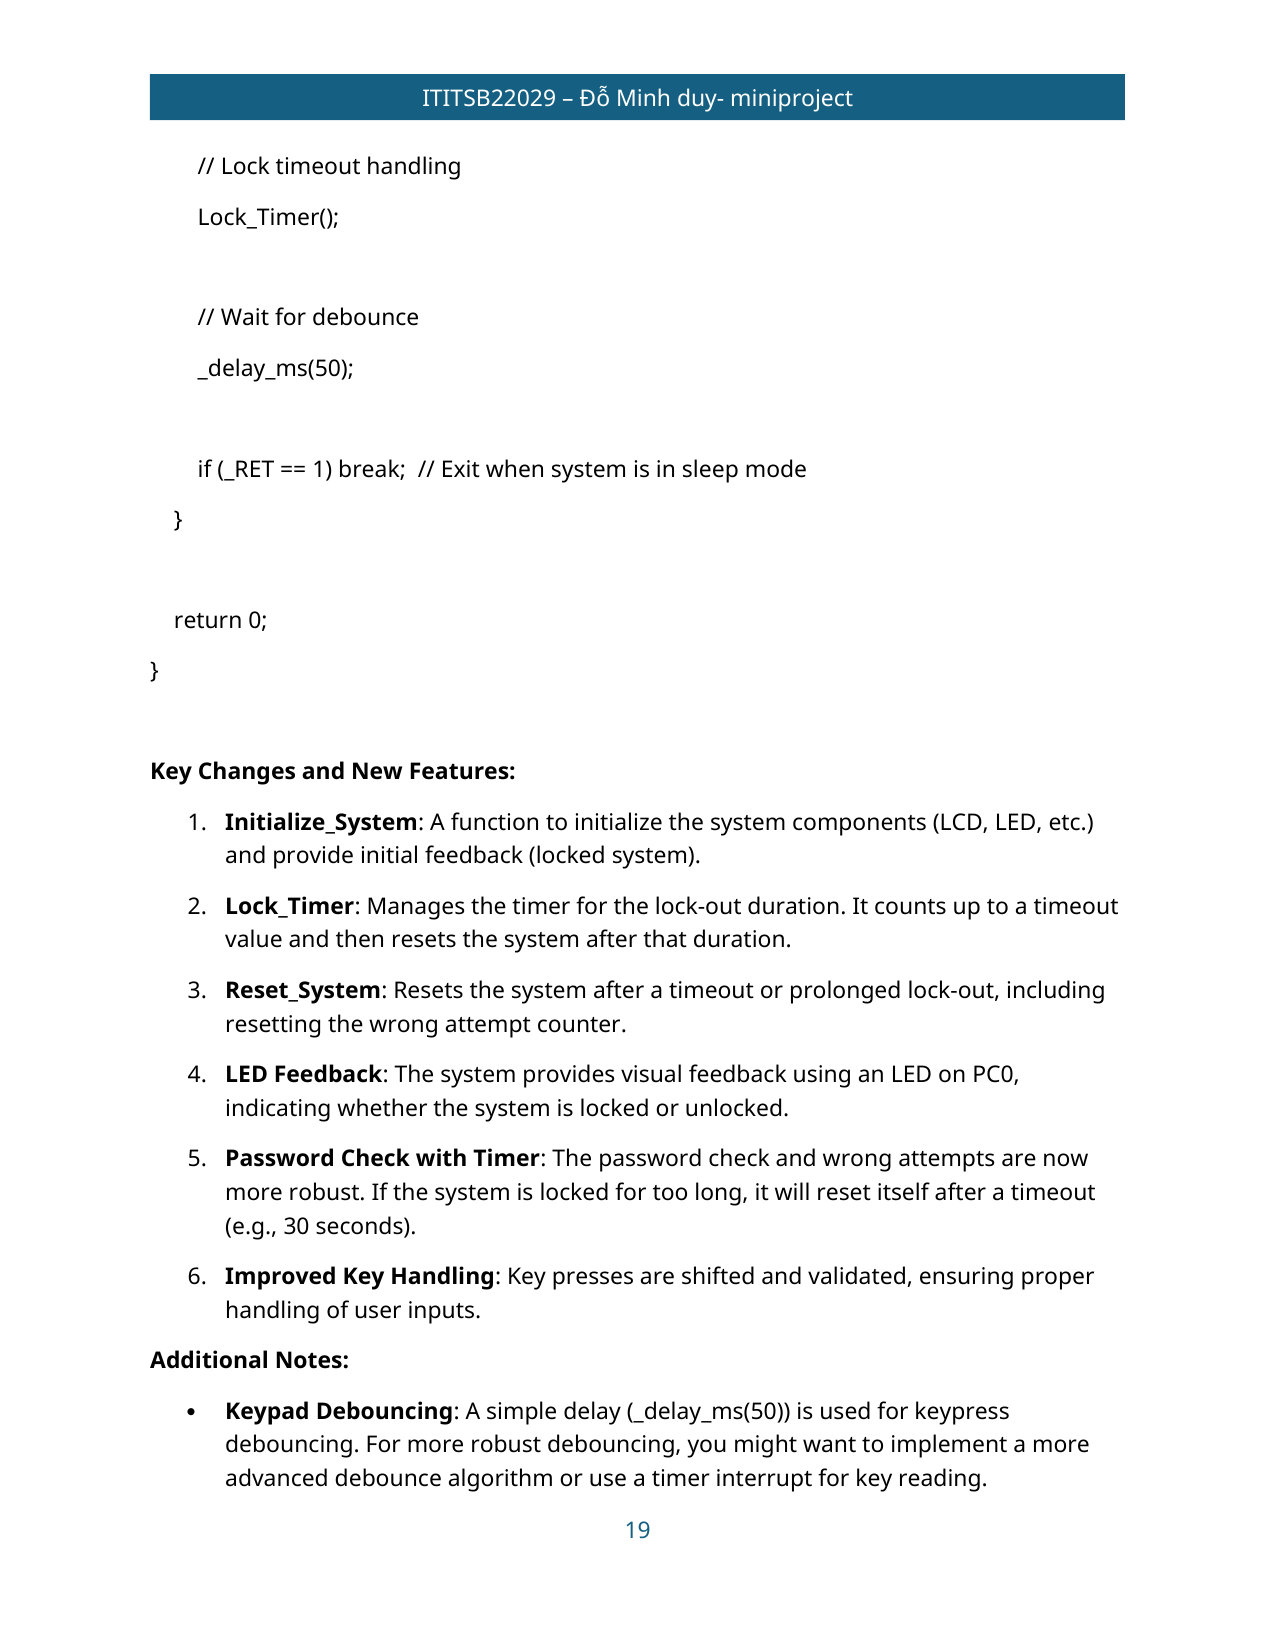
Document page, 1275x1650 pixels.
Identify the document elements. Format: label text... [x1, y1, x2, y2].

list Improved Key Handling: Key presses are shifted and validated, ensuring proper handling of user inputs. [187, 1260, 1125, 1325]
list Lock_Timer: Manages the timer for the lock-out duration. It counts up to a timeout value and then resets the system after that duration. [187, 889, 1125, 954]
list Keypad Debouncing: A simple delay (_delay_ms(50)) is used for keypress debouncing. For more robust debouncing, you might want to implement a more advanced debounce algorithm or use a timer interrupt for key reading. [187, 1394, 1125, 1493]
text Key Changes and New Features: [150, 755, 1125, 786]
text // Lock timeout handling [150, 150, 1125, 181]
list Initialize_System: A function to initialize the system components (LCD, LED, etc.) and provide initial feedback (locked system). [187, 805, 1125, 870]
text _delay_ms(50); [150, 352, 1125, 383]
text return 0; [150, 604, 1125, 635]
text } [150, 503, 1125, 534]
list Reset_System: Resets the system after a timeout or prolonged lock-out, including resetting the wrong attempt counter. [187, 974, 1125, 1039]
list Password Check with Timer: The password check and wrong attempts are now more robust. If the system is locked for too long, it will reset itself after a timeout (e.g., 30 seconds). [187, 1142, 1125, 1241]
text Additional Notes: [150, 1344, 1125, 1375]
text } [150, 654, 1125, 685]
text // Wait for debounce [150, 301, 1125, 332]
text if (_RET == 1) break; // Exit when system is in sleep mode [150, 452, 1125, 484]
text Lock_Timer(); [150, 200, 1125, 232]
list LED Feedback: The system provides visual feedback using an LED on PC0, indicating whether the system is locked or unlocked. [187, 1058, 1125, 1123]
